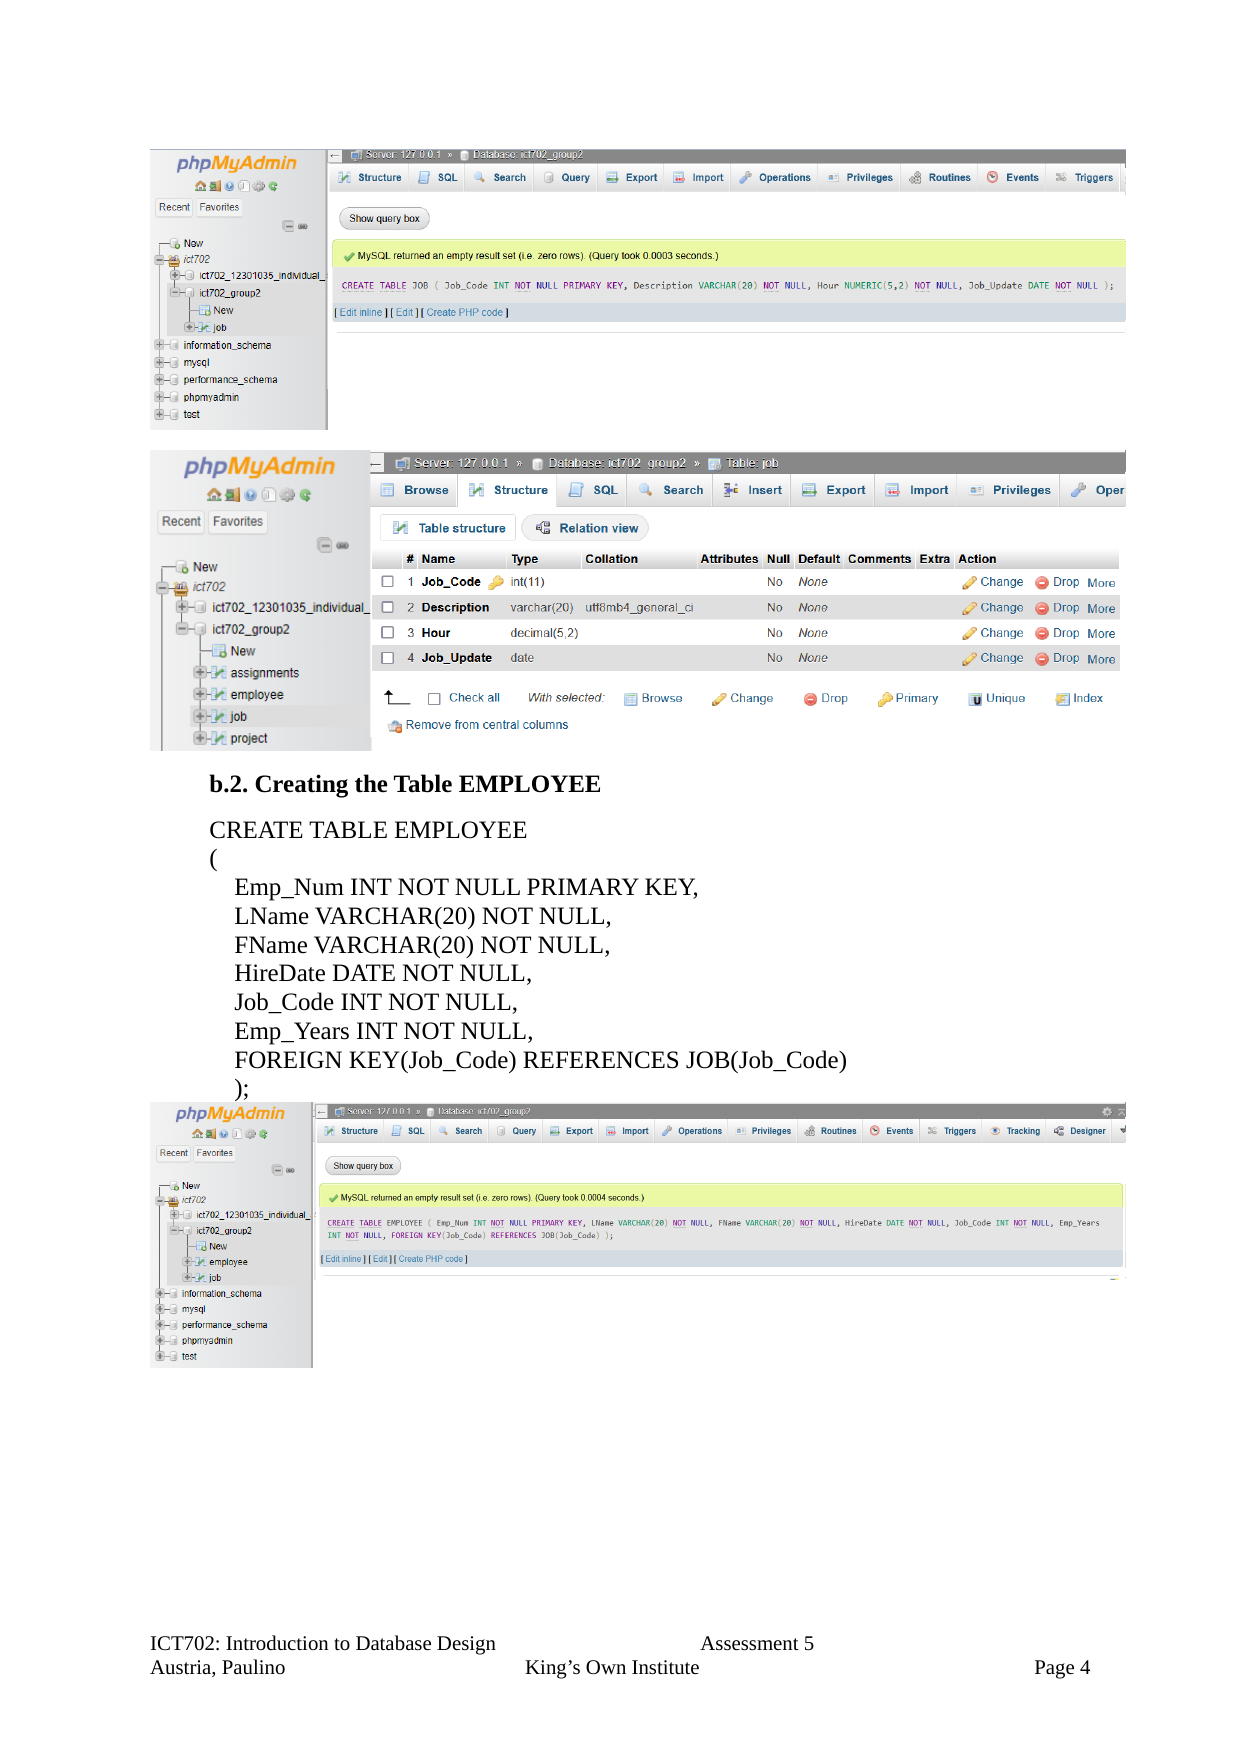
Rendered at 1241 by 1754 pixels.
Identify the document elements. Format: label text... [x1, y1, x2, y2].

picture [150, 149, 1126, 430]
text ); [209, 1073, 1090, 1102]
text ( [209, 843, 1090, 872]
text CREATE TABLE EMPLOYEE [209, 815, 1090, 843]
text Emp_Num INT NOT NULL PRIMARY KEY, [209, 872, 1090, 901]
text FOREIGN KEY(Job_Code) REFERENCES JOB(Job_Code) [209, 1045, 1090, 1073]
text Emp_Years INT NOT NULL, [209, 1016, 1090, 1045]
text HireDate DATE NOT NULL, [209, 958, 1090, 987]
text FName VARCHAR(20) NOT NULL, [209, 930, 1090, 958]
text Job_Code INT NOT NULL, [209, 987, 1090, 1016]
text LName VARCHAR(20) NOT NULL, [209, 901, 1090, 930]
picture [150, 1102, 1126, 1368]
picture [150, 450, 1126, 751]
text b.2. Creating the Table EMPLOYEE [209, 769, 1090, 798]
